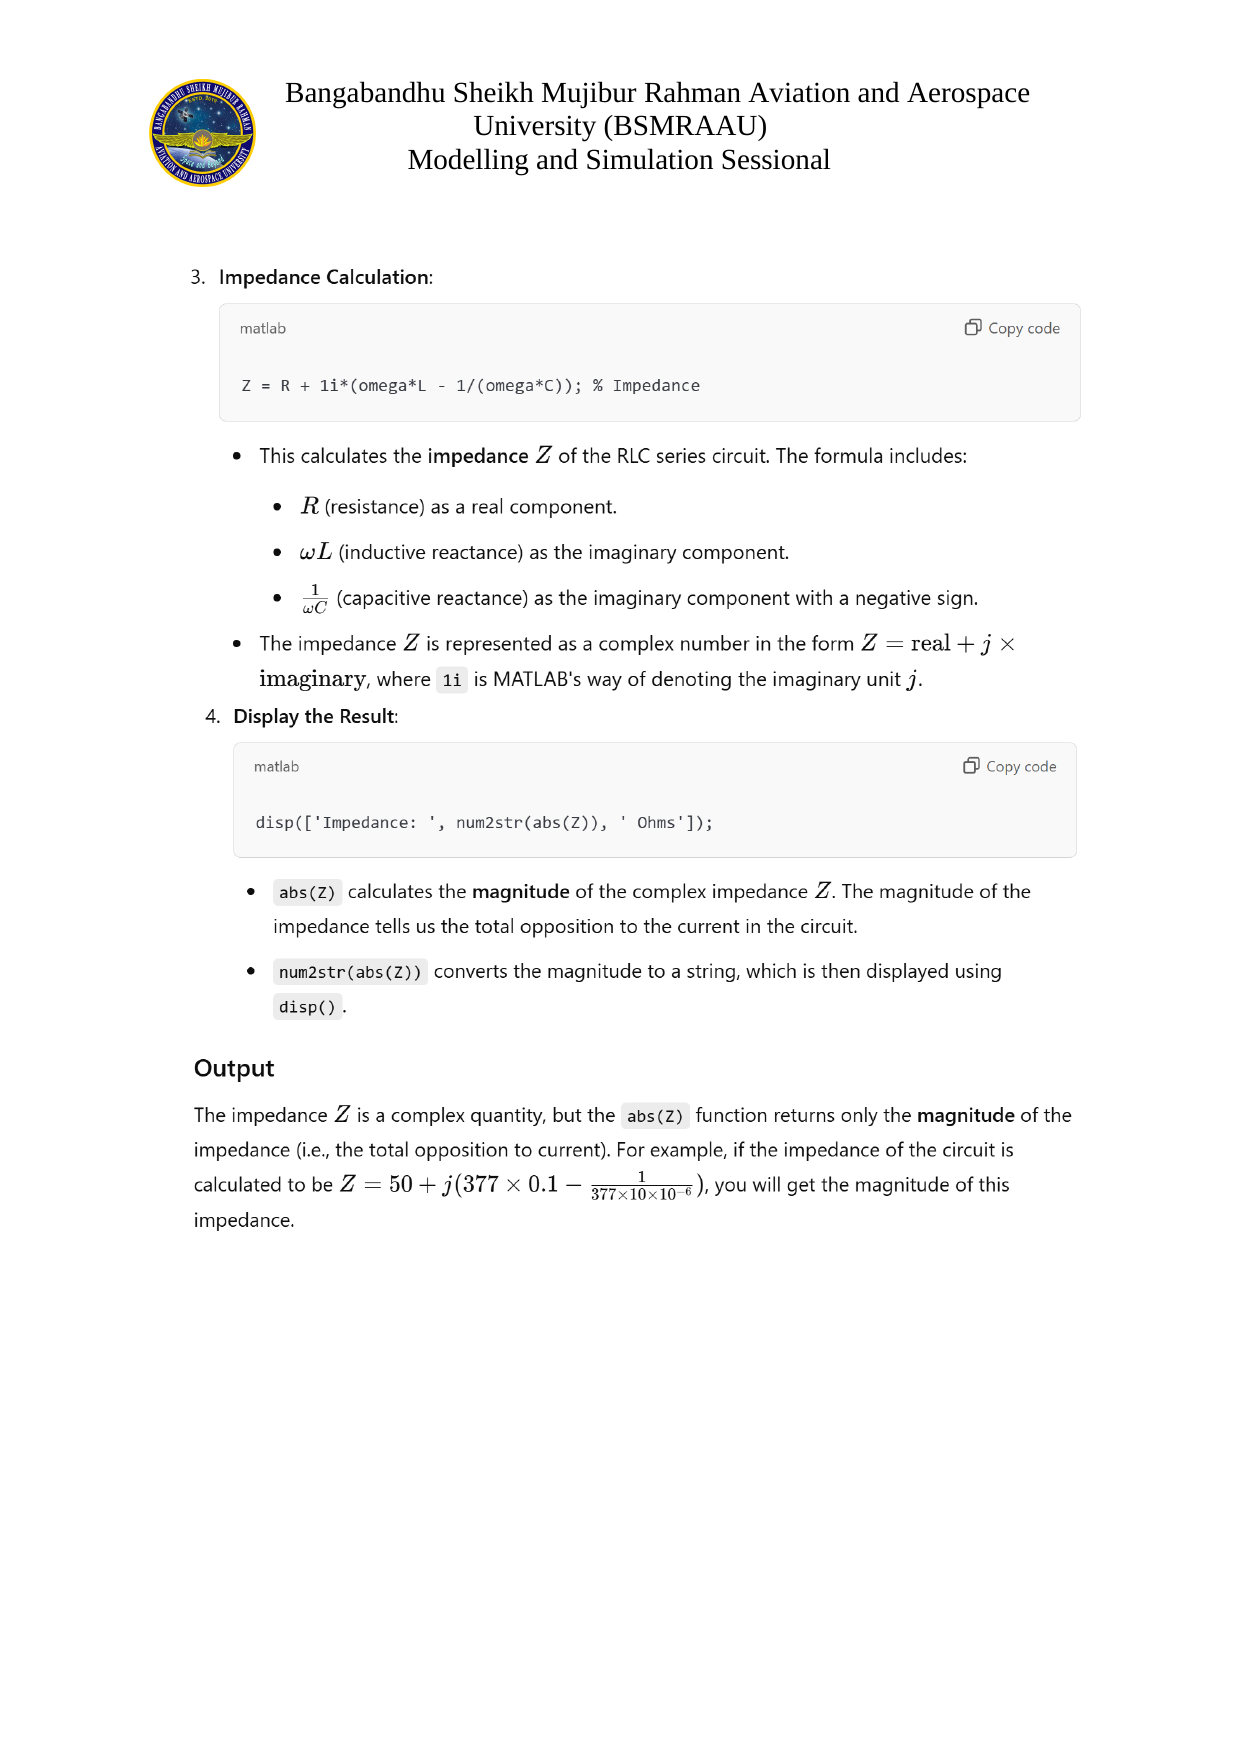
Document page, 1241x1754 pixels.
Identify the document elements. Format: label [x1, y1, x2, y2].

picture [150, 257, 1091, 1255]
picture [149, 79, 256, 187]
